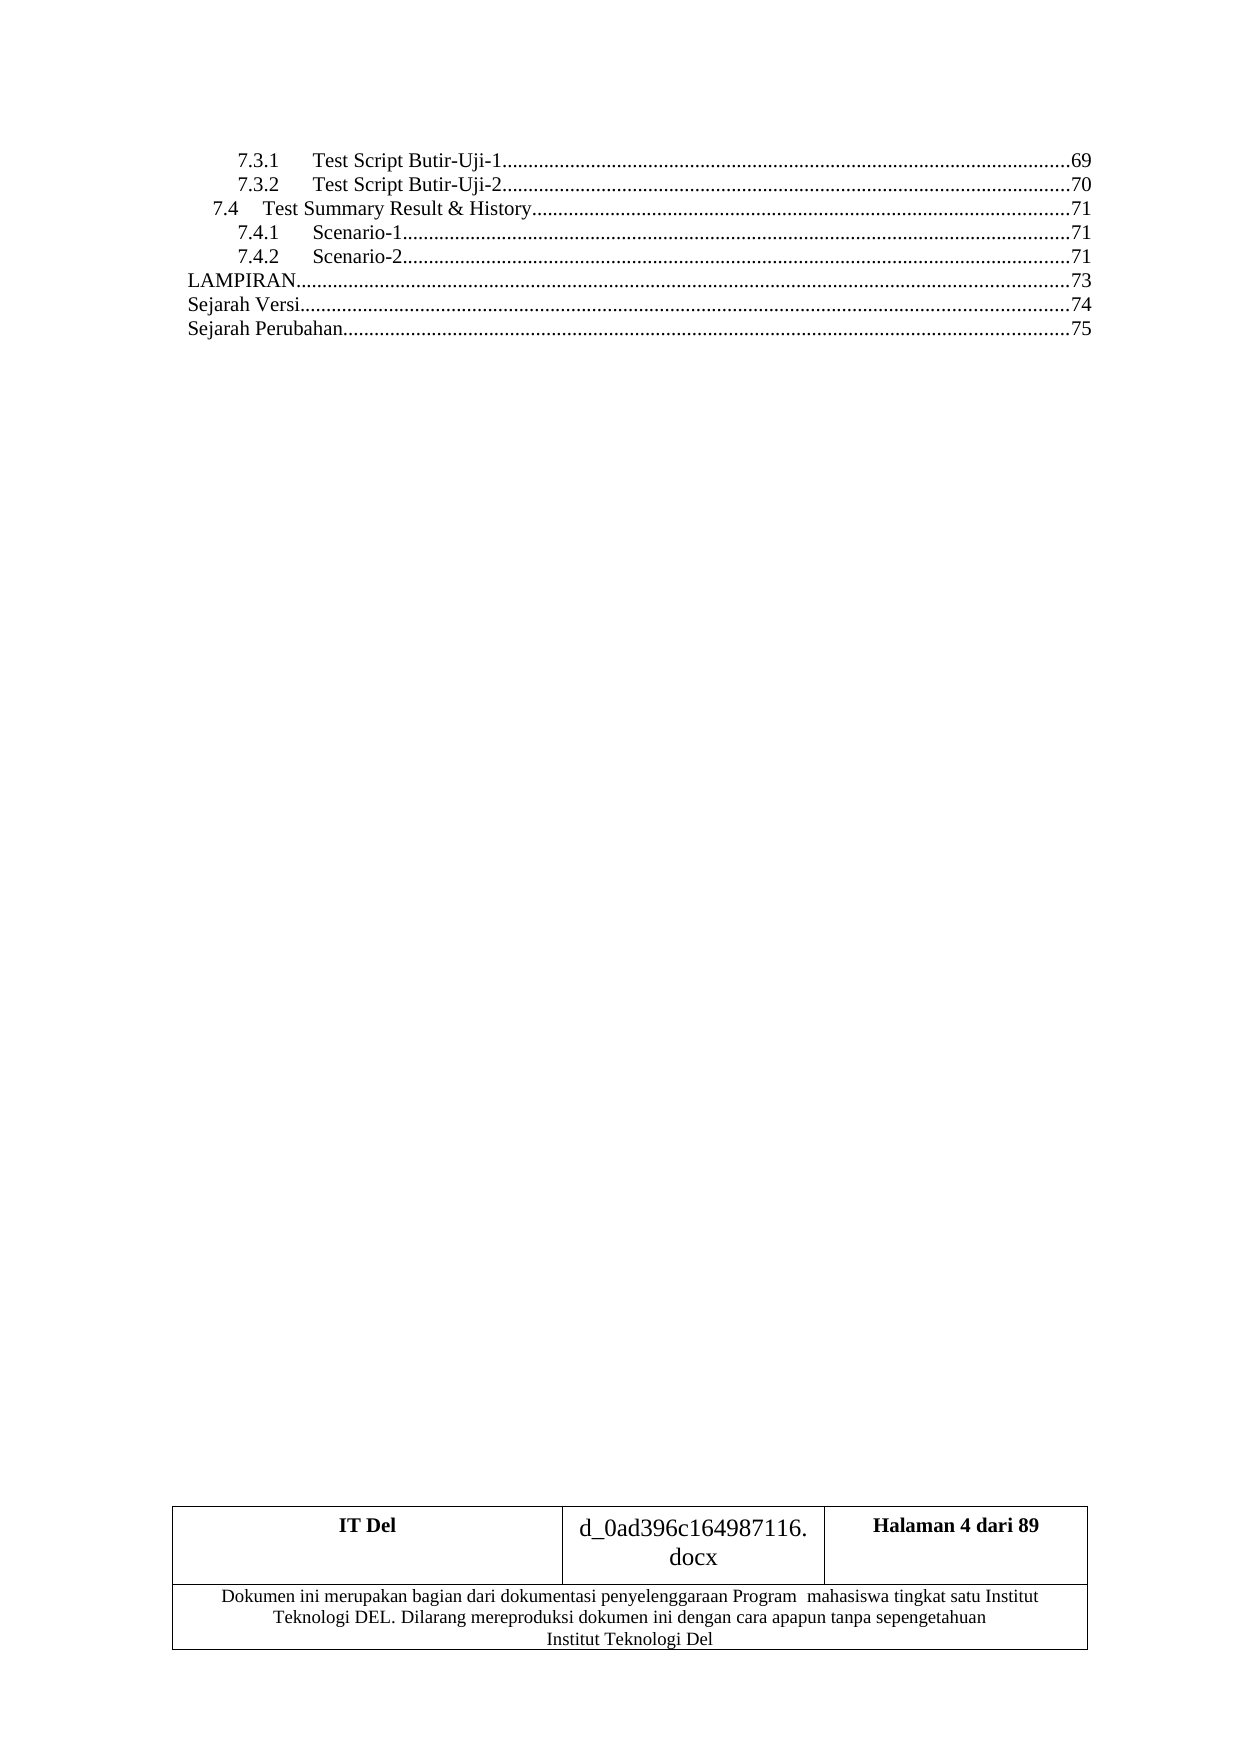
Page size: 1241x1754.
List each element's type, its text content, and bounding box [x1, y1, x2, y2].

text 7.4.2 Scenario-2 71 [237, 244, 1092, 268]
text 7.4.1 Scenario-1 71 [237, 220, 1092, 244]
text 7.3.1 Test Script Butir-Uji-1 69 [237, 148, 1092, 172]
text 7.4 Test Summary Result & History 71 [212, 196, 1092, 220]
text Sejarah Perubahan 75 [187, 316, 1092, 340]
text 7.3.2 Test Script Butir-Uji-2 70 [237, 172, 1092, 196]
text LAMPIRAN 73 [187, 268, 1092, 292]
text Sejarah Versi 74 [187, 292, 1092, 316]
